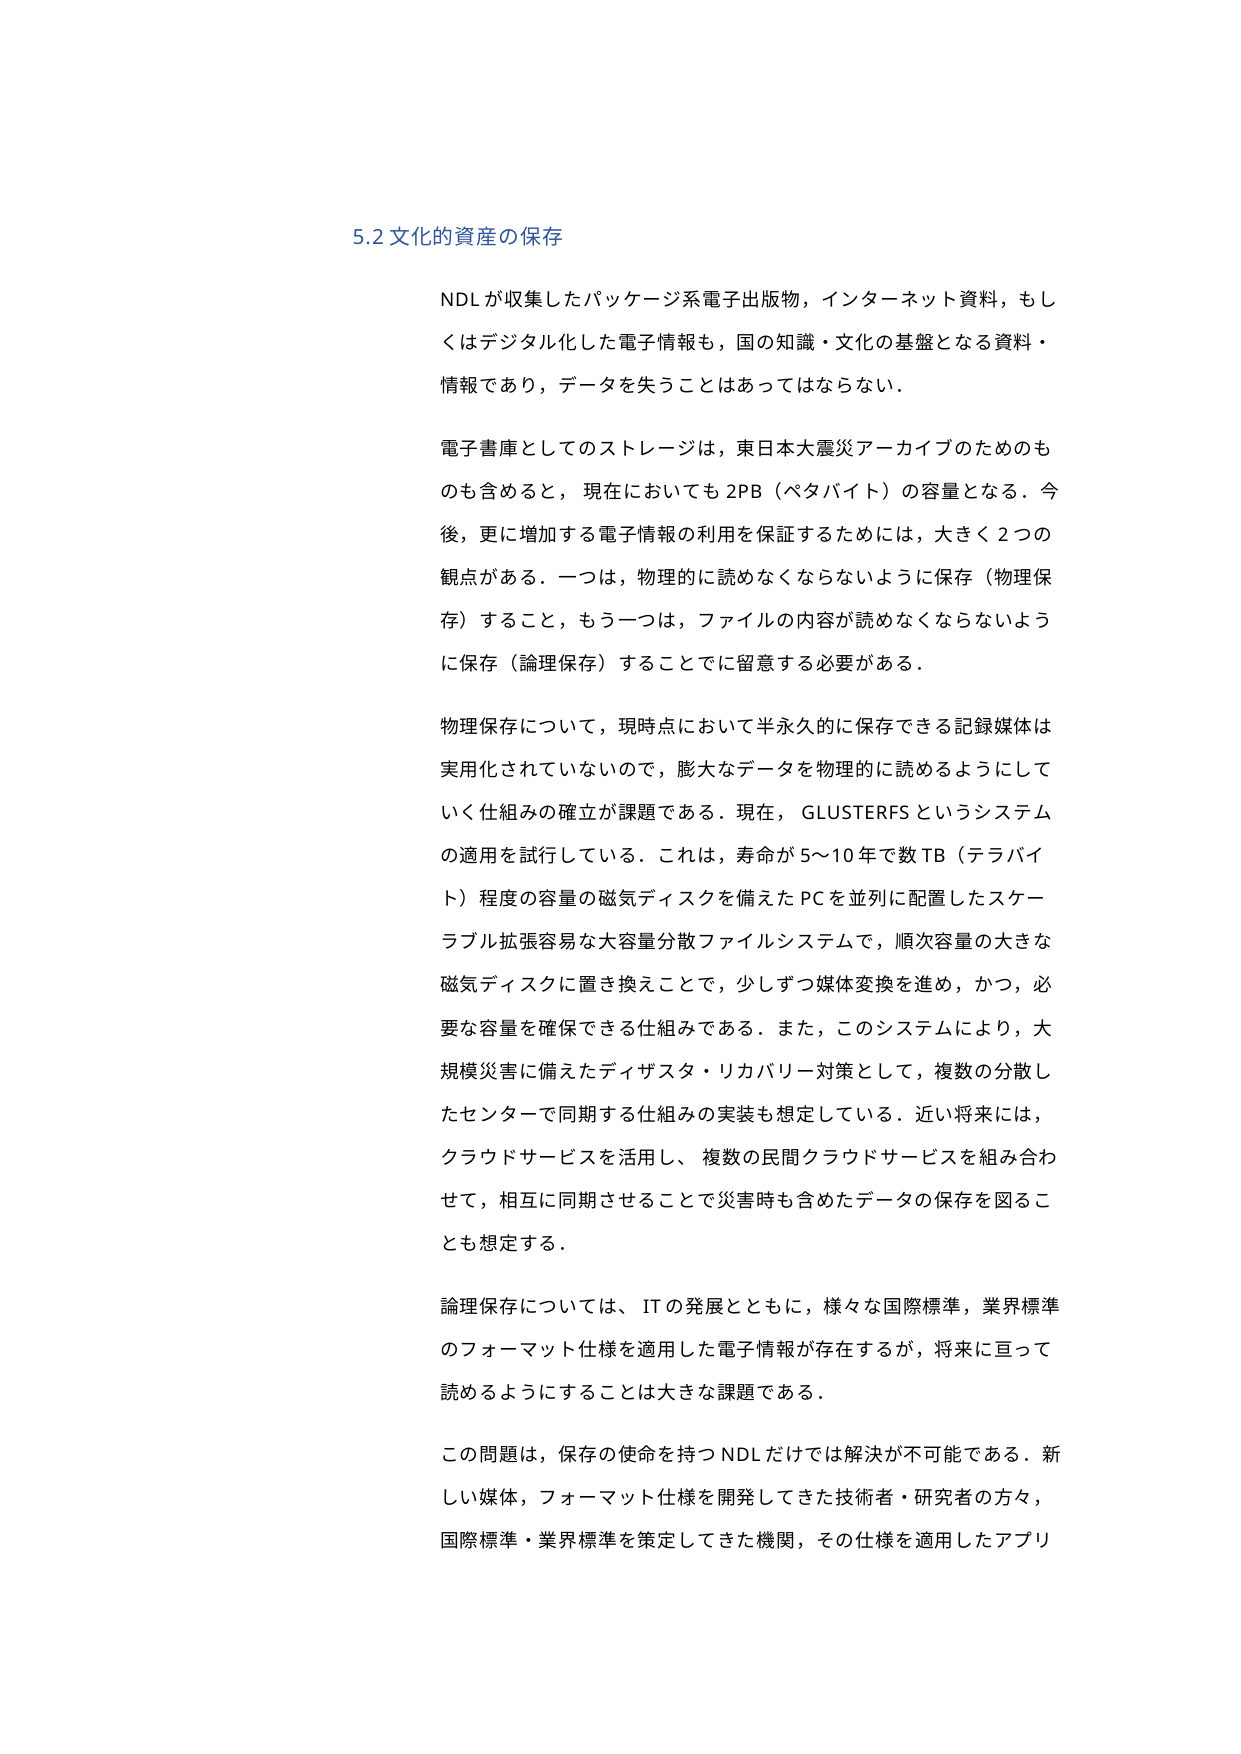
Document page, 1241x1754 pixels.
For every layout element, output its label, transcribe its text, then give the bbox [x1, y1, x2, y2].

text NDLが収集したパッケージ系電子出版物，インターネット資料，もしくはデジタル化した電子情報も，国の知識・文化の基盤となる資料・情報であり，データを失うことはあってはならない． [440, 279, 1063, 403]
text 5.2文化的資産の保存 [352, 217, 1063, 254]
text 論理保存については、 ITの発展とともに，様々な国際標準，業界標準のフォーマット仕様を適用した電子情報が存在するが，将来に亘って読めるようにすることは大きな課題である． [440, 1286, 1063, 1410]
text 物理保存について，現時点において半永久的に保存できる記録媒体は実用化されていないので，膨大なデータを物理的に読めるようにしていく仕組みの確立が課題である．現在， GlusterFSというシステムの適用を試行している．これは，寿命が5～10年で数TB（テラバイト）程度の容量の磁気ディスクを備えたPCを並列に配置したスケーラブル拡張容易な大容量分散ファイルシステムで，順次容量の大きな磁気ディスクに置き換えことで，少しずつ媒体変換を進め，かつ，必要な容量を確保できる仕組みである．また，このシステムにより，大規模災害に備えたディザスタ・リカバリー対策として，複数の分散したセンターで同期する仕組みの実装も想定している．近い将来には，クラウドサービスを活用し、 複数の民間クラウドサービスを組み合わせて，相互に同期させることで災害時も含めたデータの保存を図ることも想定する． [440, 706, 1063, 1261]
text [440, 1435, 1063, 1558]
text 電子書庫としてのストレージは，東日本大震災アーカイブのためのものも含めると， 現在においても2PB（ペタバイト）の容量となる．今後，更に増加する電子情報の利用を保証するためには，大きく2つの観点がある．一つは，物理的に読めなくならないように保存（物理保存）すること，もう一つは，ファイルの内容が読めなくならないように保存（論理保存）することでに留意する必要がある． [440, 428, 1063, 681]
